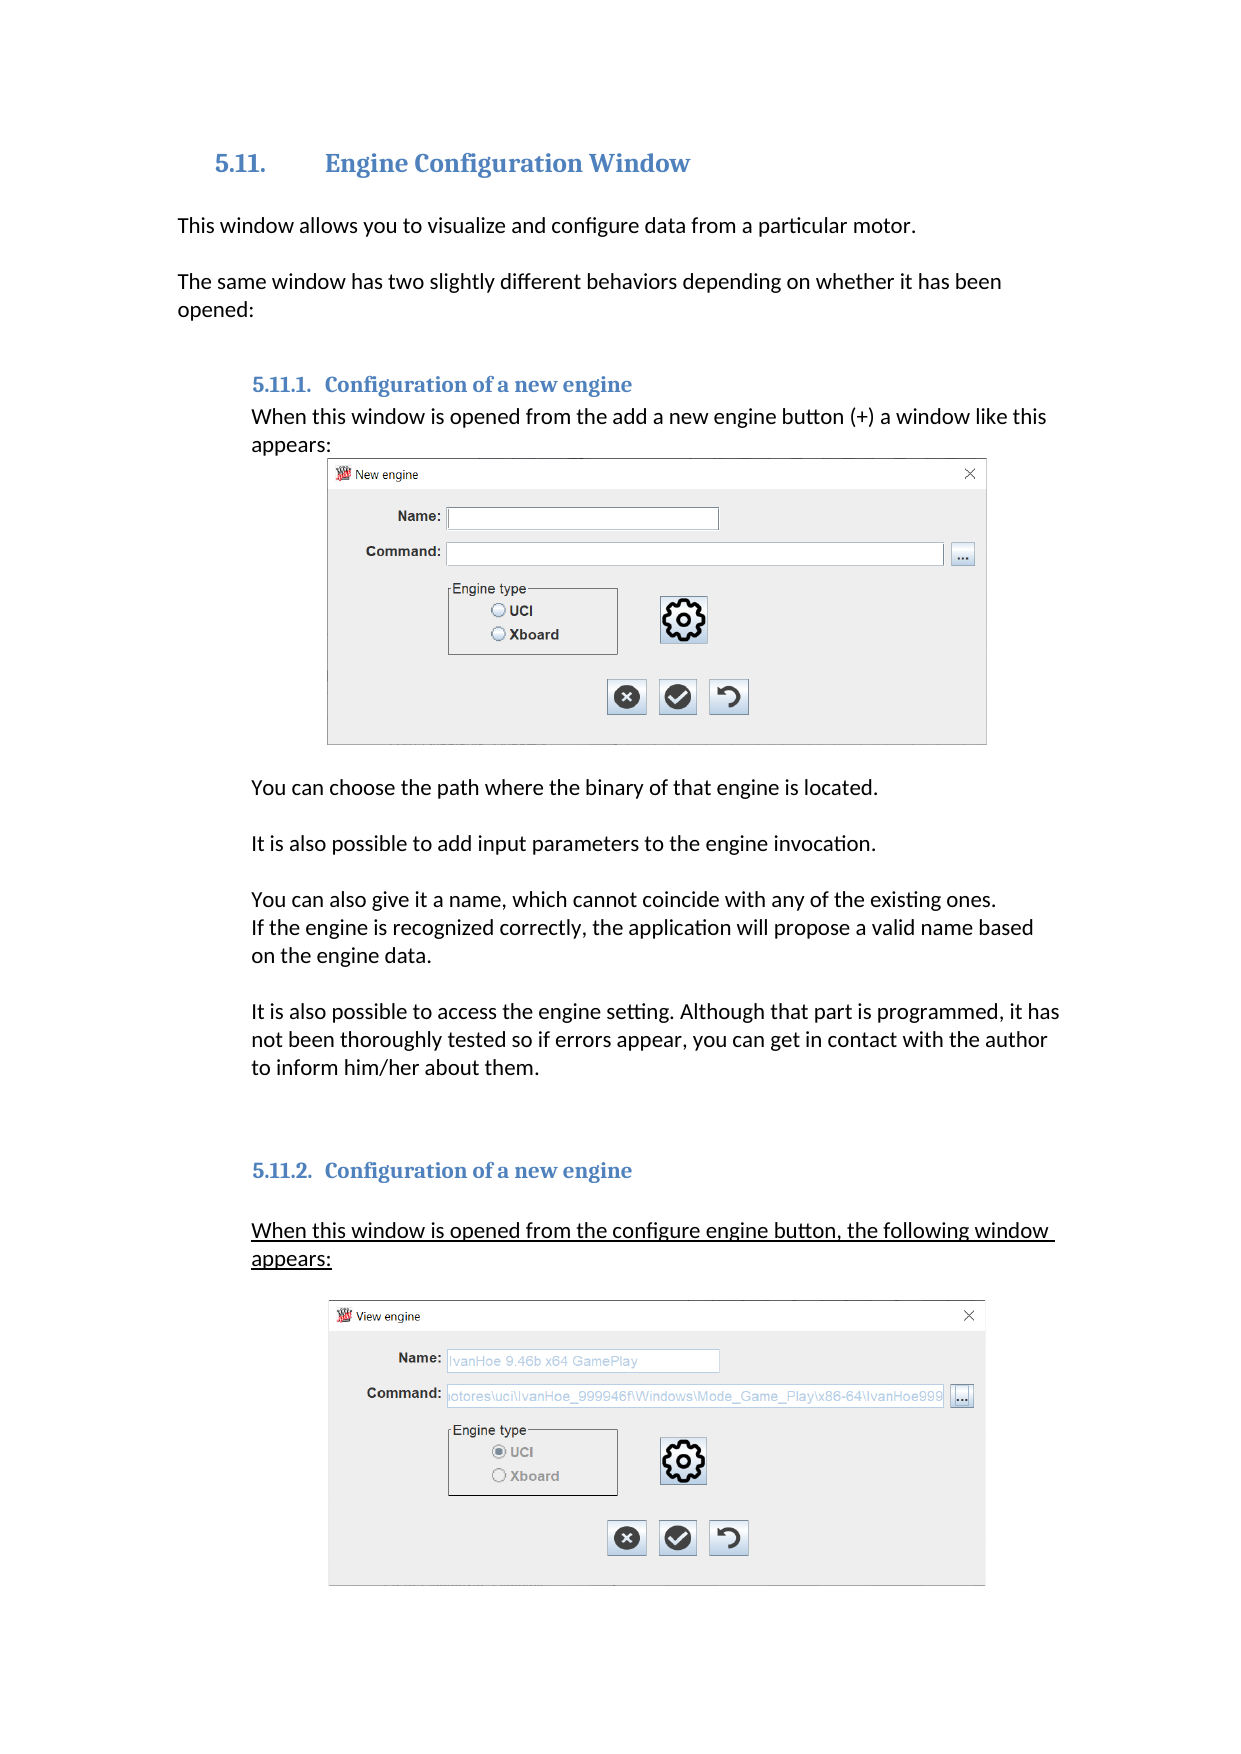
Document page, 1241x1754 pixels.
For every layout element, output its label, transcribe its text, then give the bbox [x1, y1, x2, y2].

text You can choose the path where the binary of that engine is located. [251, 773, 1063, 801]
subtitle Configuration of a new engine [252, 372, 1063, 399]
picture [327, 458, 987, 745]
text It is also possible to add input parameters to the engine invocation. [251, 829, 1063, 857]
text When this window is opened from the add a new engine button (+) a window like this appears: [251, 402, 1063, 458]
text It is also possible to access the engine setting. Although that part is programmed, it has not been thoroughly tested so if errors appear, you can get in contact with the author to inform him/her about them. [251, 997, 1063, 1081]
text If the engine is recognized correctly, the application will propose a valid name based on the engine data. [251, 913, 1063, 969]
text The same window has two slightly different behaviors depending on whether it has been opened: [177, 267, 1063, 323]
subtitle Configuration of a new engine [252, 1158, 1063, 1184]
picture [328, 1300, 985, 1586]
text This window allows you to visualize and configure data from a particular motor. [177, 211, 1063, 239]
text When this window is opened from the configure engine button, the following window appears: [251, 1216, 1063, 1272]
text You can also give it a name, which cannot coincide with any of the existing ones. [251, 885, 1063, 913]
subtitle Engine Configuration Window [215, 148, 1063, 179]
